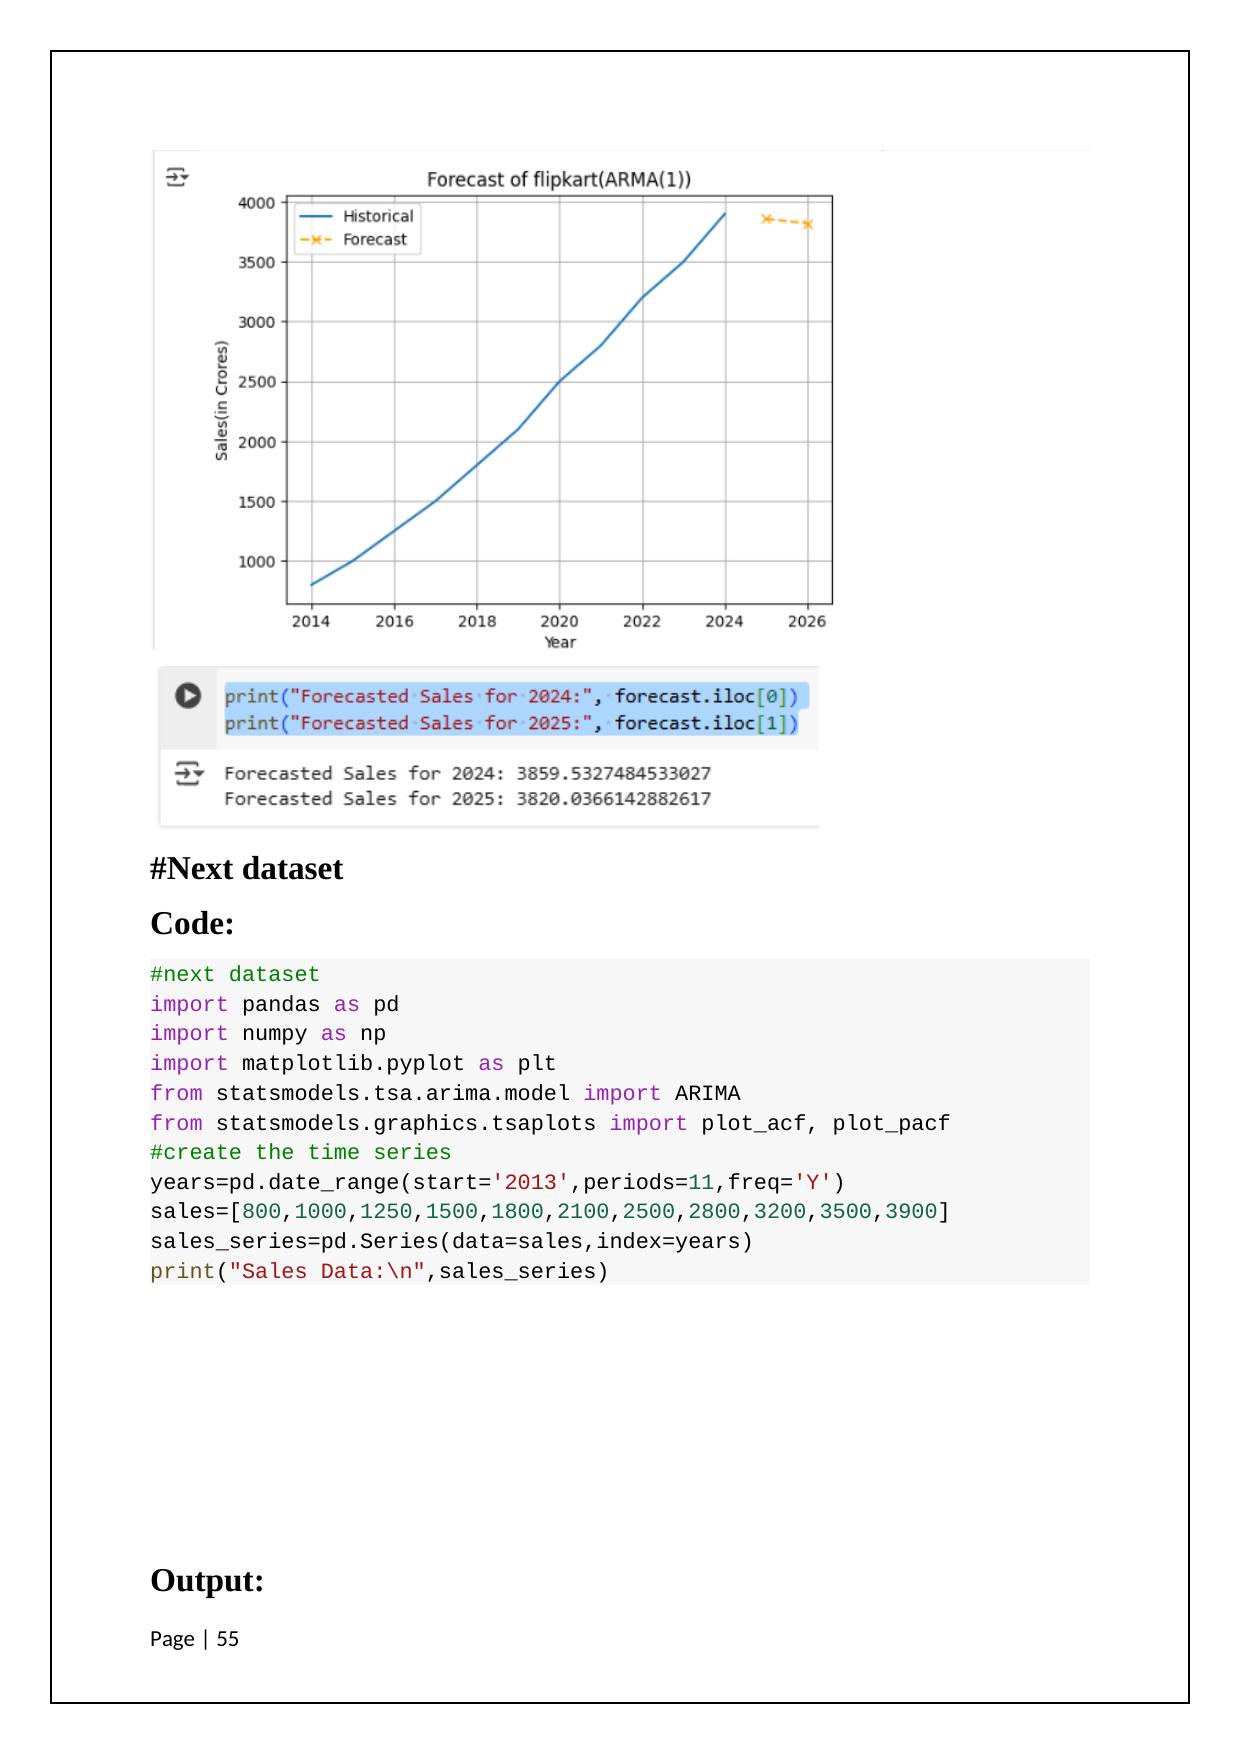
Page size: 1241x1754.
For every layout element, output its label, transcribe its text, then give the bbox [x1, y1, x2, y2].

text Output: [150, 1560, 1090, 1598]
text #Next dataset [150, 848, 1090, 887]
text sales=[800,1000,1250,1500,1800,2100,2500,2800,3200,3500,3900] [150, 1196, 1090, 1226]
text import matplotlib.pyplot as plt [150, 1047, 1090, 1077]
text import pandas as pd [150, 988, 1090, 1018]
text sales_series=pd.Series(data=sales,index=years) [150, 1226, 1090, 1255]
text from statsmodels.graphics.tsaplots import plot_acf, plot_pacf [150, 1107, 1090, 1136]
text #create the time series [150, 1136, 1090, 1166]
picture [150, 666, 819, 832]
picture [150, 150, 1091, 650]
text Code: [150, 903, 1090, 942]
text import numpy as np [150, 1018, 1090, 1047]
text #next dataset [150, 958, 1090, 988]
text print("Sales Data:\n",sales_series) [150, 1255, 1090, 1285]
text from statsmodels.tsa.arima.model import ARIMA [150, 1077, 1090, 1107]
text years=pd.date_range(start='2013',periods=11,freq='Y') [150, 1166, 1090, 1196]
